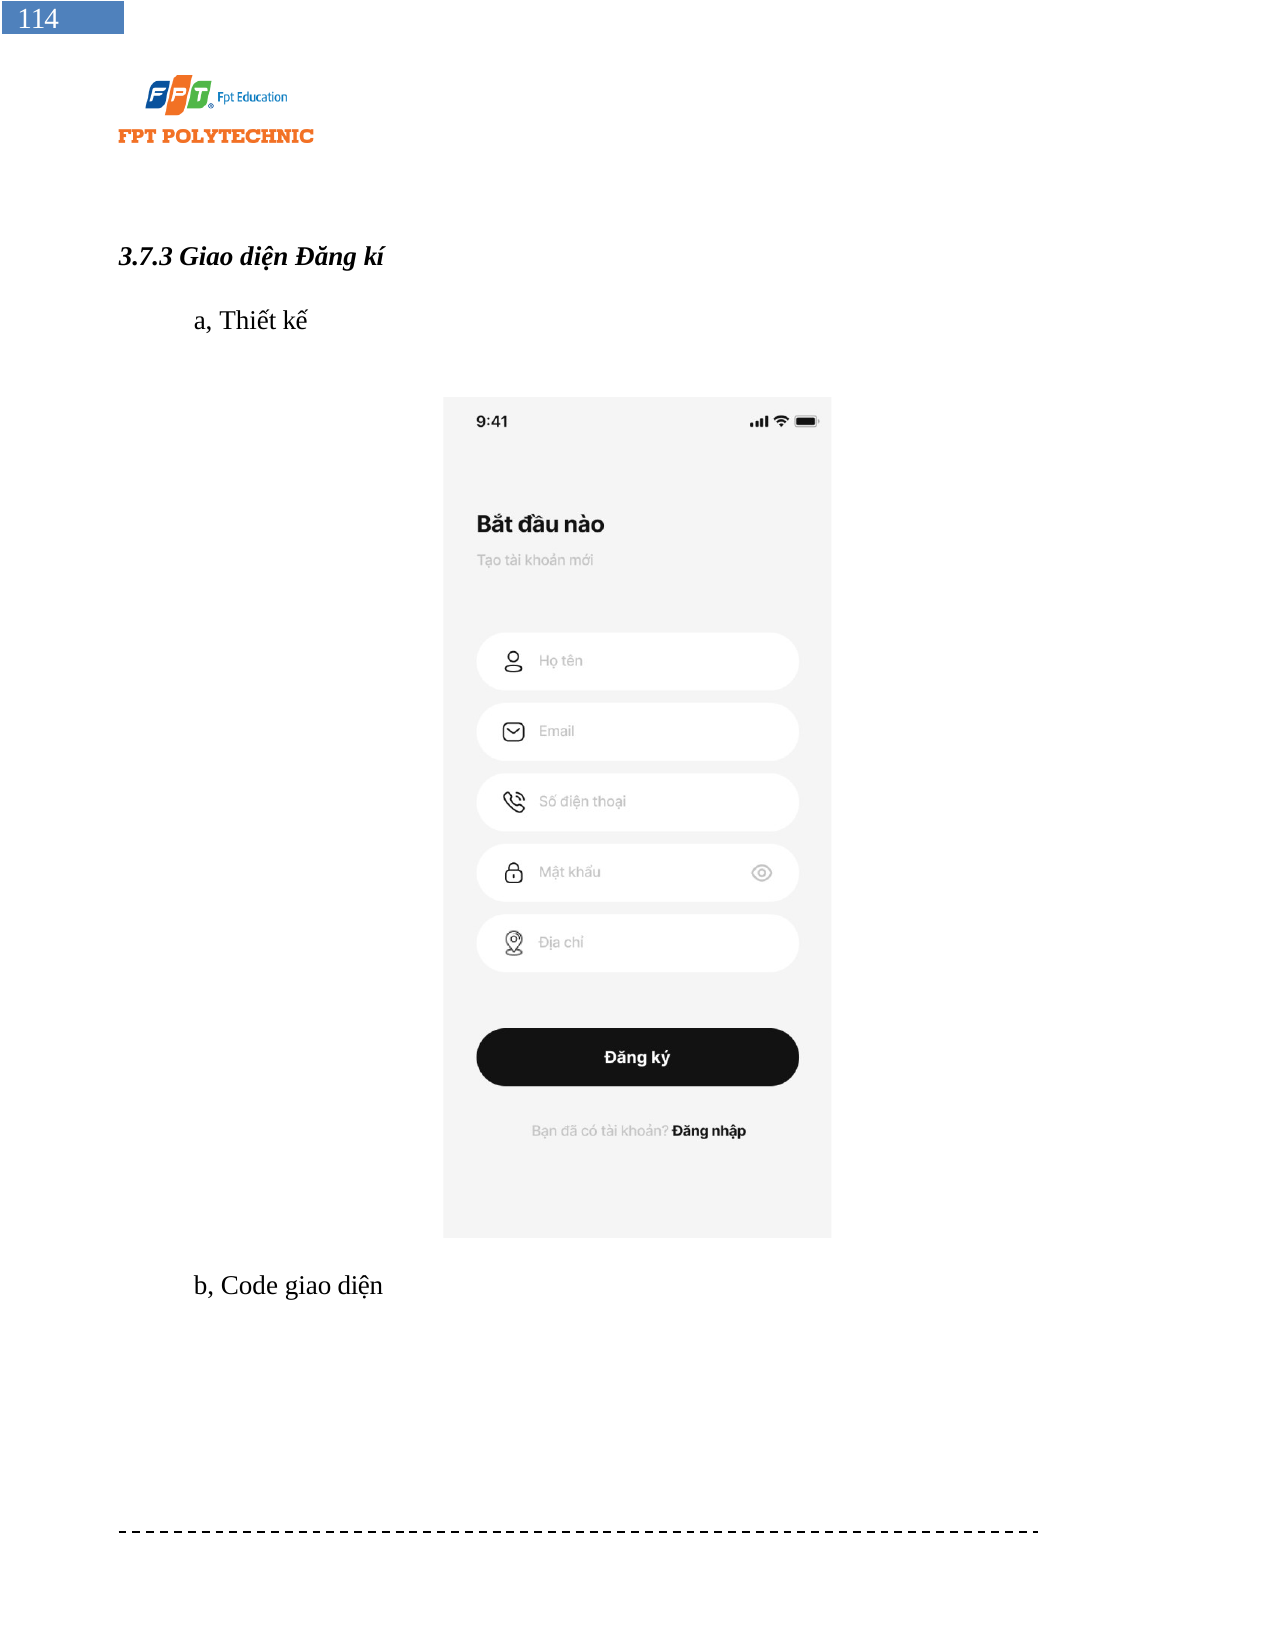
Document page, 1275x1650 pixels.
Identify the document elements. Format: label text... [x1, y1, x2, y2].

text b, Code giao diện [193, 1269, 1210, 1301]
text a, Thiết kế [193, 304, 1210, 335]
picture [443, 397, 832, 1238]
picture [118, 75, 314, 143]
subtitle Giao diện Đăng kí [118, 240, 1210, 271]
